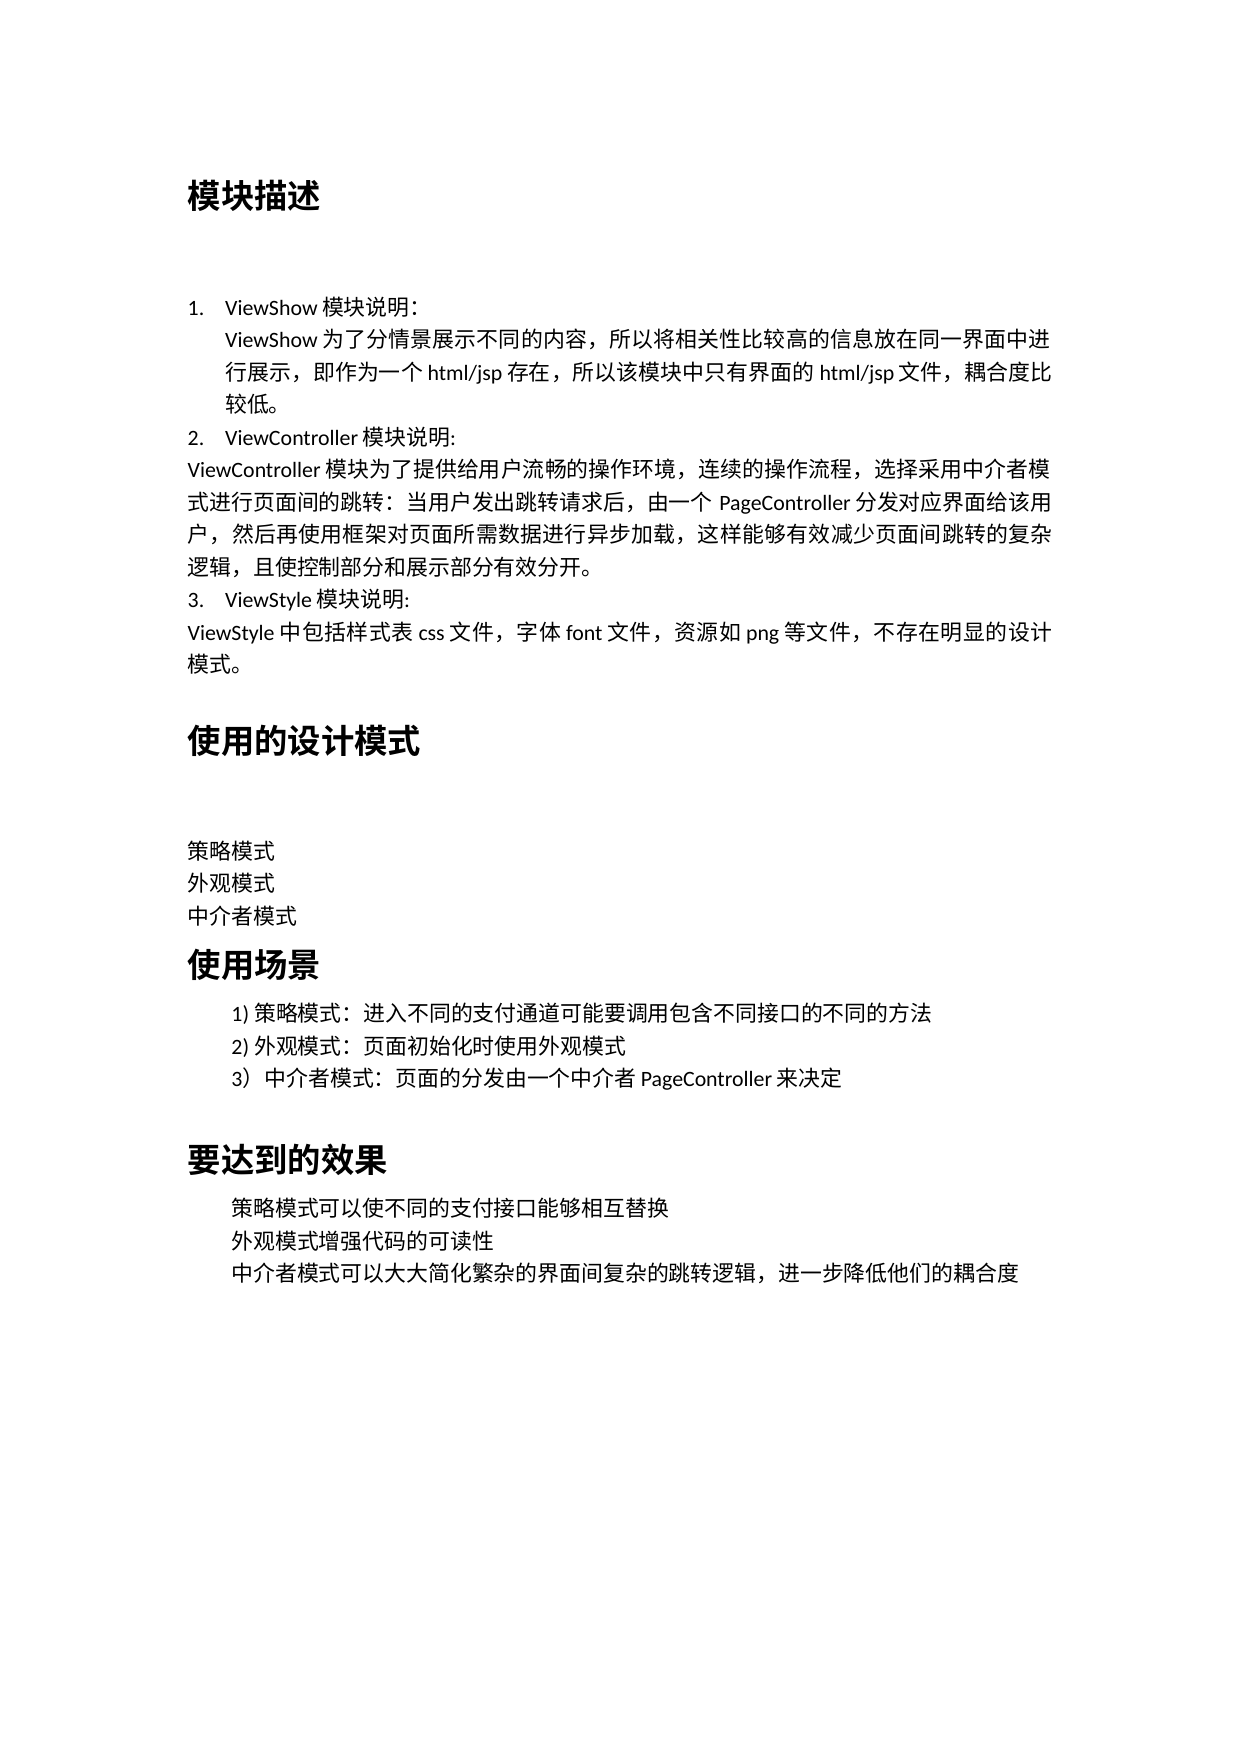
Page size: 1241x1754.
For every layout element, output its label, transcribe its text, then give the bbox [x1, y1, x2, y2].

list ViewShow模块说明： [187, 289, 1053, 322]
text 要达到的效果 [187, 1126, 1053, 1191]
text 2) 外观模式：页面初始化时使用外观模式 [187, 1028, 1053, 1061]
list ViewStyle模块说明: [187, 582, 1053, 614]
text ViewStyle中包括样式表css文件，字体font文件，资源如png等文件，不存在明显的设计模式。 [187, 614, 1053, 679]
text 策略模式 [187, 833, 1053, 866]
list ViewController模块说明: [187, 419, 1053, 452]
text 策略模式可以使不同的支付接口能够相互替换 [187, 1191, 1053, 1223]
text 3）中介者模式：页面的分发由一个中介者PageController来决定 [187, 1061, 1053, 1093]
text 外观模式增强代码的可读性 [187, 1223, 1053, 1256]
text 1) 策略模式：进入不同的支付通道可能要调用包含不同接口的不同的方法 [187, 996, 1053, 1028]
subtitle 使用的设计模式 [187, 706, 1053, 771]
text 外观模式 [187, 866, 1053, 898]
subtitle 模块描述 [187, 162, 1053, 227]
text ViewController模块为了提供给用户流畅的操作环境，连续的操作流程，选择采用中介者模式进行页面间的跳转：当用户发出跳转请求后，由一个PageController分发对应界面给该用户，然后再使用框架对页面所需数据进行异步加载，这样能够有效减少页面间跳转的复杂逻辑，且使控制部分和展示部分有效分开。 [187, 452, 1053, 582]
list ViewShow为了分情景展示不同的内容，所以将相关性比较高的信息放在同一界面中进行展示，即作为一个html/jsp存在，所以该模块中只有界面的html/jsp文件，耦合度比较低。 [225, 322, 1053, 419]
text 中介者模式 [187, 898, 1053, 931]
text 中介者模式可以大大简化繁杂的界面间复杂的跳转逻辑，进一步降低他们的耦合度 [187, 1256, 1053, 1288]
text 使用场景 [187, 931, 1053, 996]
